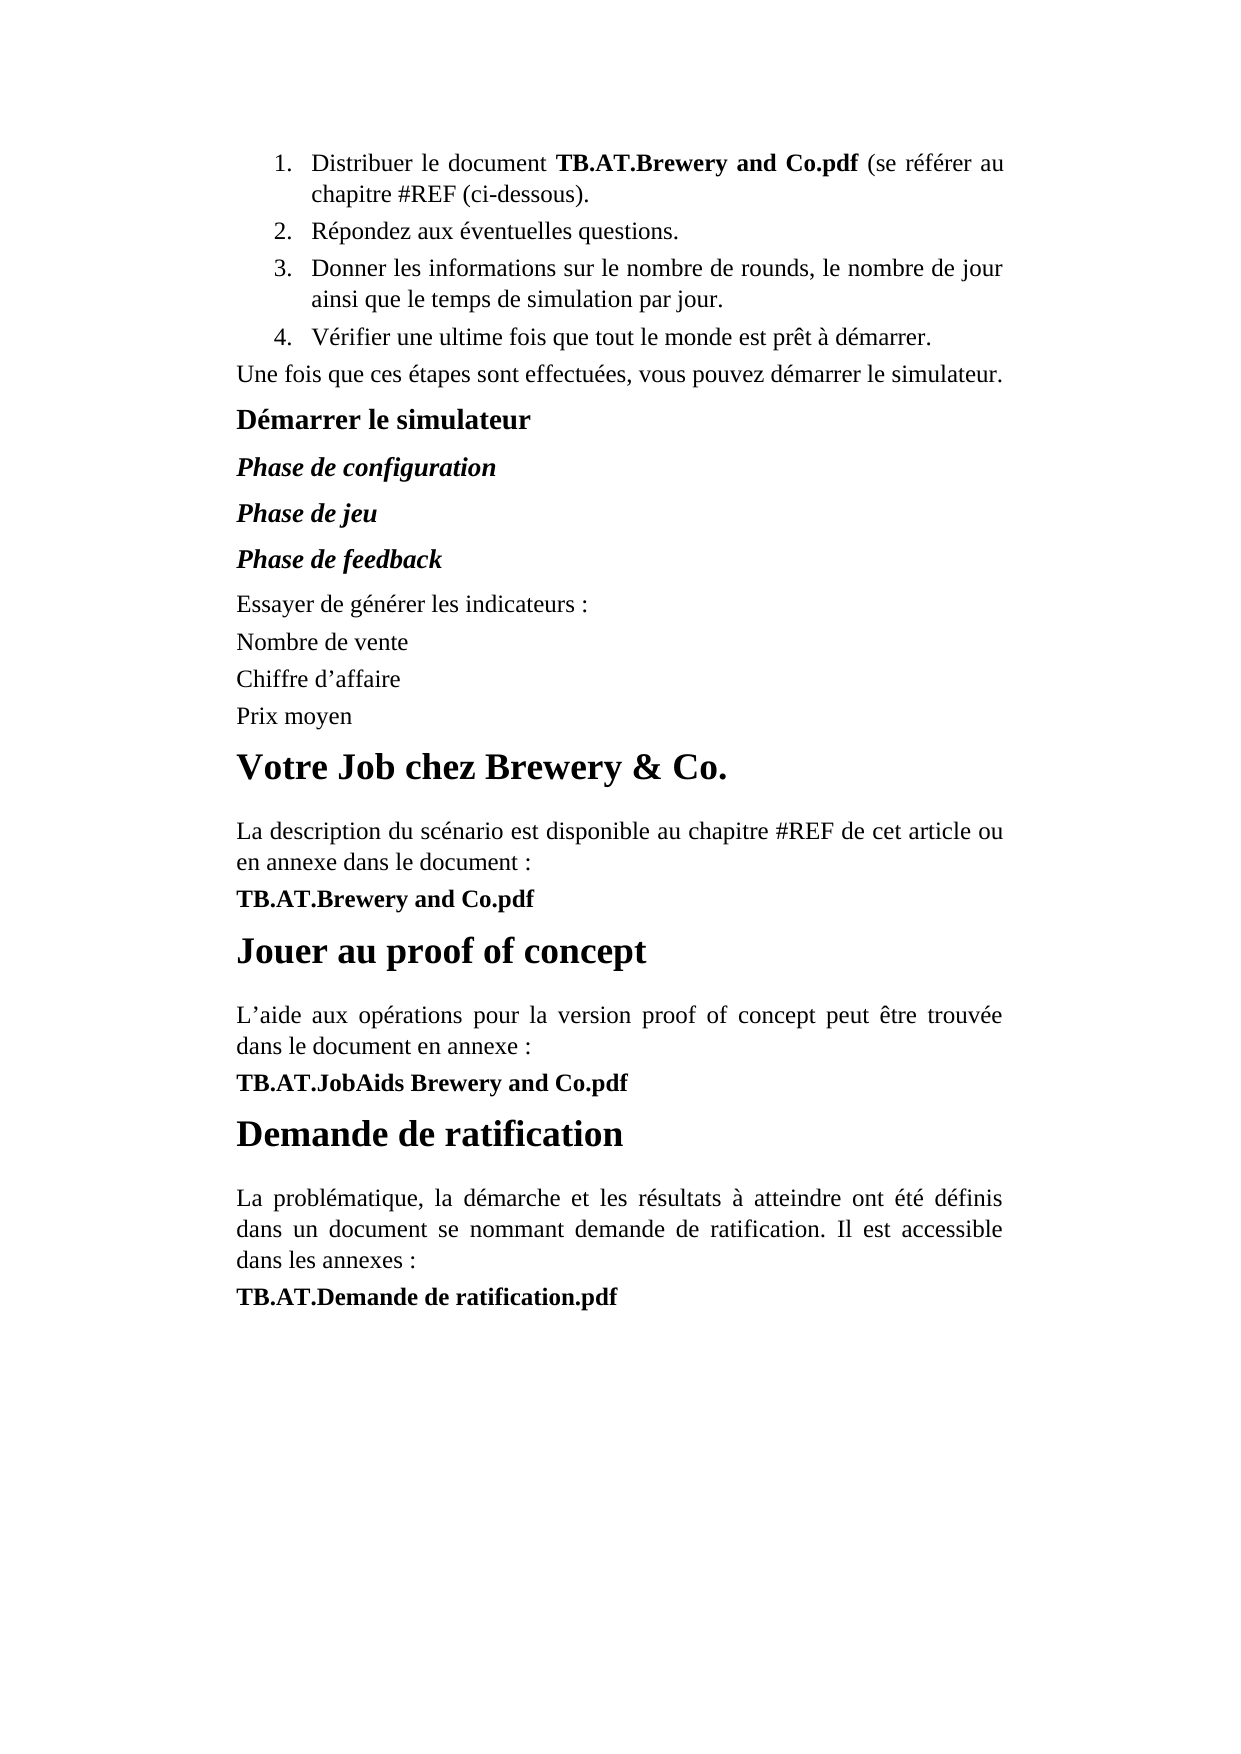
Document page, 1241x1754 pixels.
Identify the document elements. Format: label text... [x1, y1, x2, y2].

text Nombre de vente [236, 627, 1004, 655]
text Démarrer le simulateur [236, 402, 1004, 436]
text Votre Job chez Brewery & Co. [236, 745, 1004, 788]
text Une fois que ces étapes sont effectuées, vous pouvez démarrer le simulateur. [236, 359, 1004, 388]
text Phase de feedback [236, 543, 1004, 574]
text La description du scénario est disponible au chapitre #REF de cet article ou en annexe dans le document : [236, 816, 1004, 876]
text L’aide aux opérations pour la version proof of concept peut être trouvée dans le document en annexe : [236, 1000, 1004, 1059]
text TB.AT.Brewery and Co.pdf [236, 884, 1004, 913]
text Jouer au proof of concept [236, 928, 1004, 971]
text Prix moyen [236, 701, 1004, 730]
text La problématique, la démarche et les résultats à atteindre ont été définis dans un document se nommant demande de ratification. Il est accessible dans les annexes : [236, 1183, 1004, 1274]
text Demande de ratification [236, 1112, 1004, 1155]
list Distribuer le document TB.AT.Brewery and Co.pdf (se référer au chapitre #REF (ci-dessous). [274, 148, 1004, 207]
text Phase de configuration [236, 451, 1004, 482]
list Répondez aux éventuelles questions. [274, 216, 1004, 245]
text TB.AT.JobAids Brewery and Co.pdf [236, 1068, 1004, 1097]
text Chiffre d’affaire [236, 664, 1004, 693]
text Essayer de générer les indicateurs : [236, 589, 1004, 618]
list Vérifier une ultime fois que tout le monde est prêt à démarrer. [274, 322, 1004, 350]
text Phase de jeu [236, 497, 1004, 528]
list Donner les informations sur le nombre de rounds, le nombre de jour ainsi que le temps de simulation par jour. [274, 253, 1004, 313]
text TB.AT.Demande de ratification.pdf [236, 1282, 1004, 1311]
